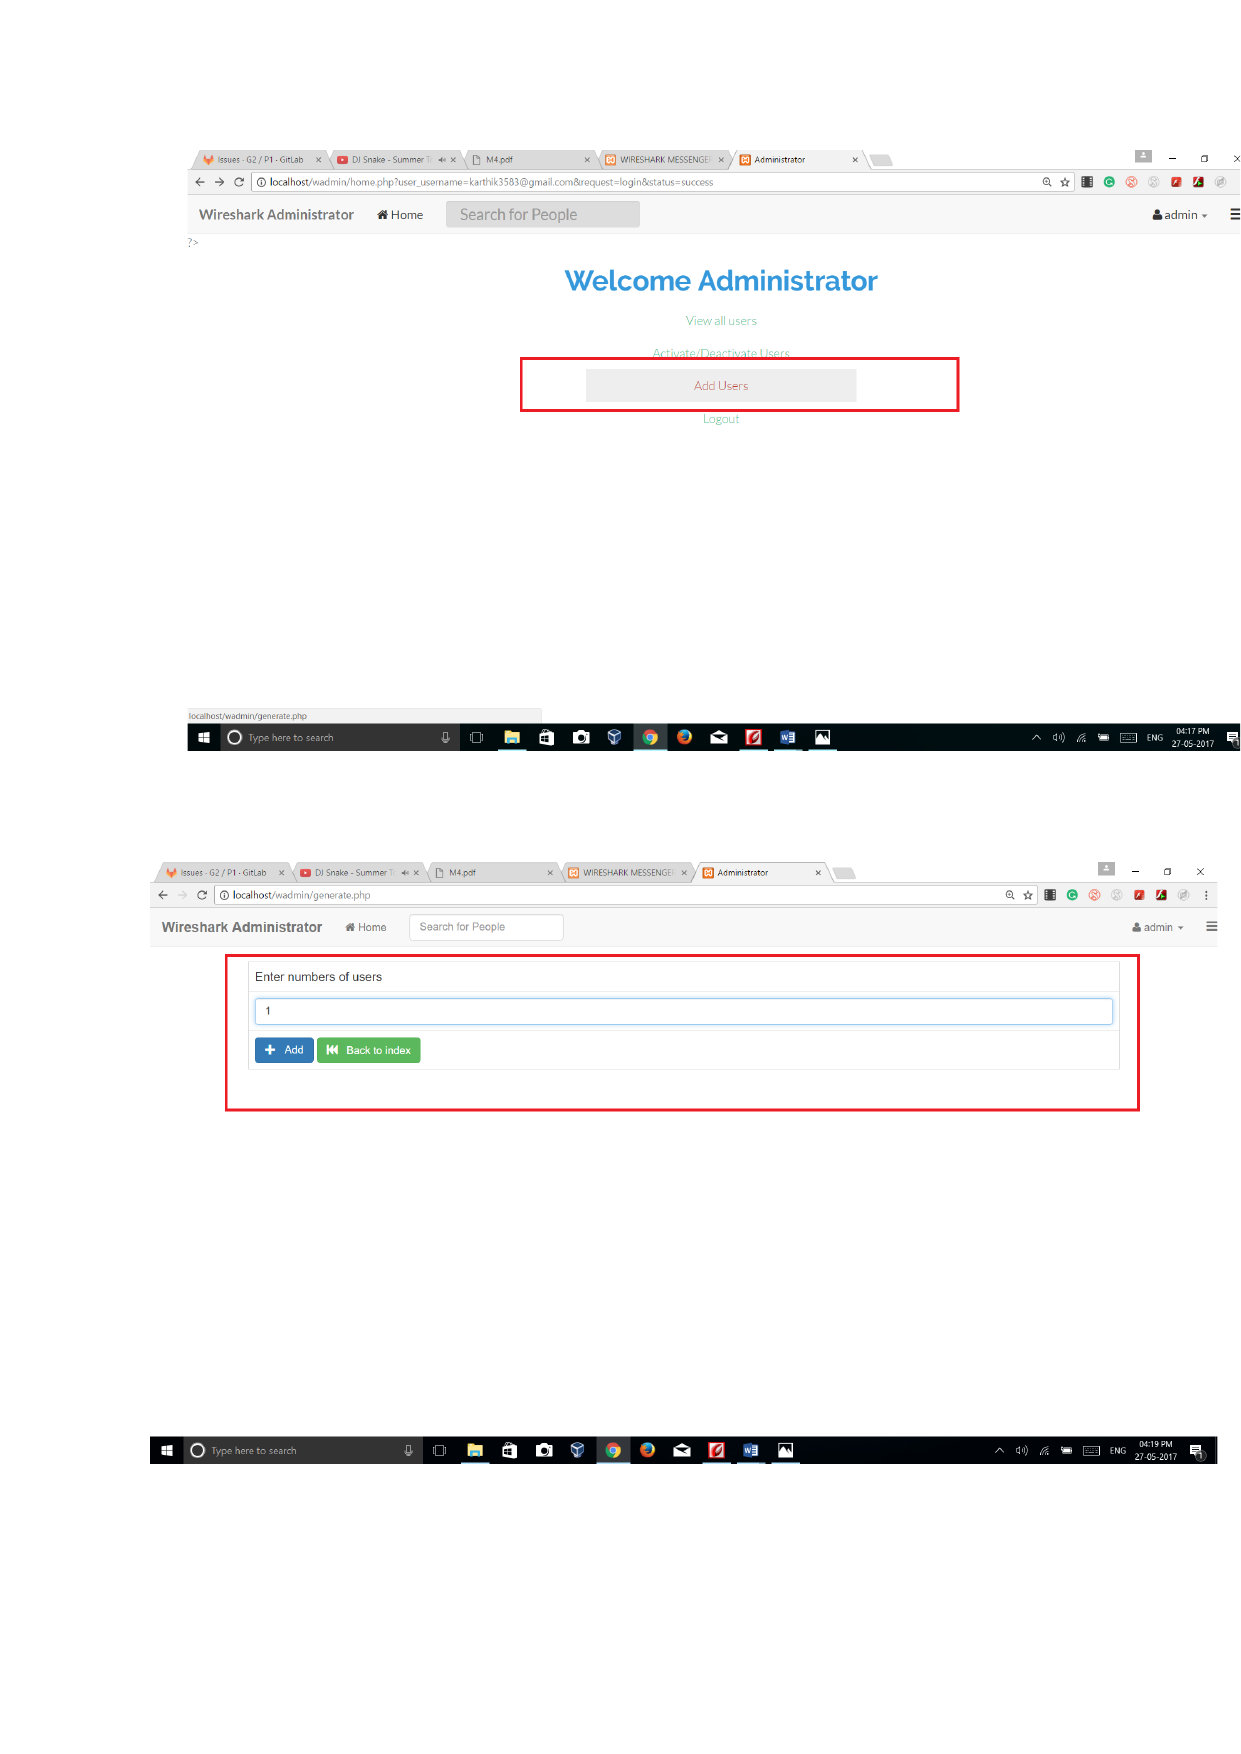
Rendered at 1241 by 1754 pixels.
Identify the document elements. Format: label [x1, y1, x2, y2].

picture [187, 150, 1241, 751]
picture [150, 862, 1218, 1464]
